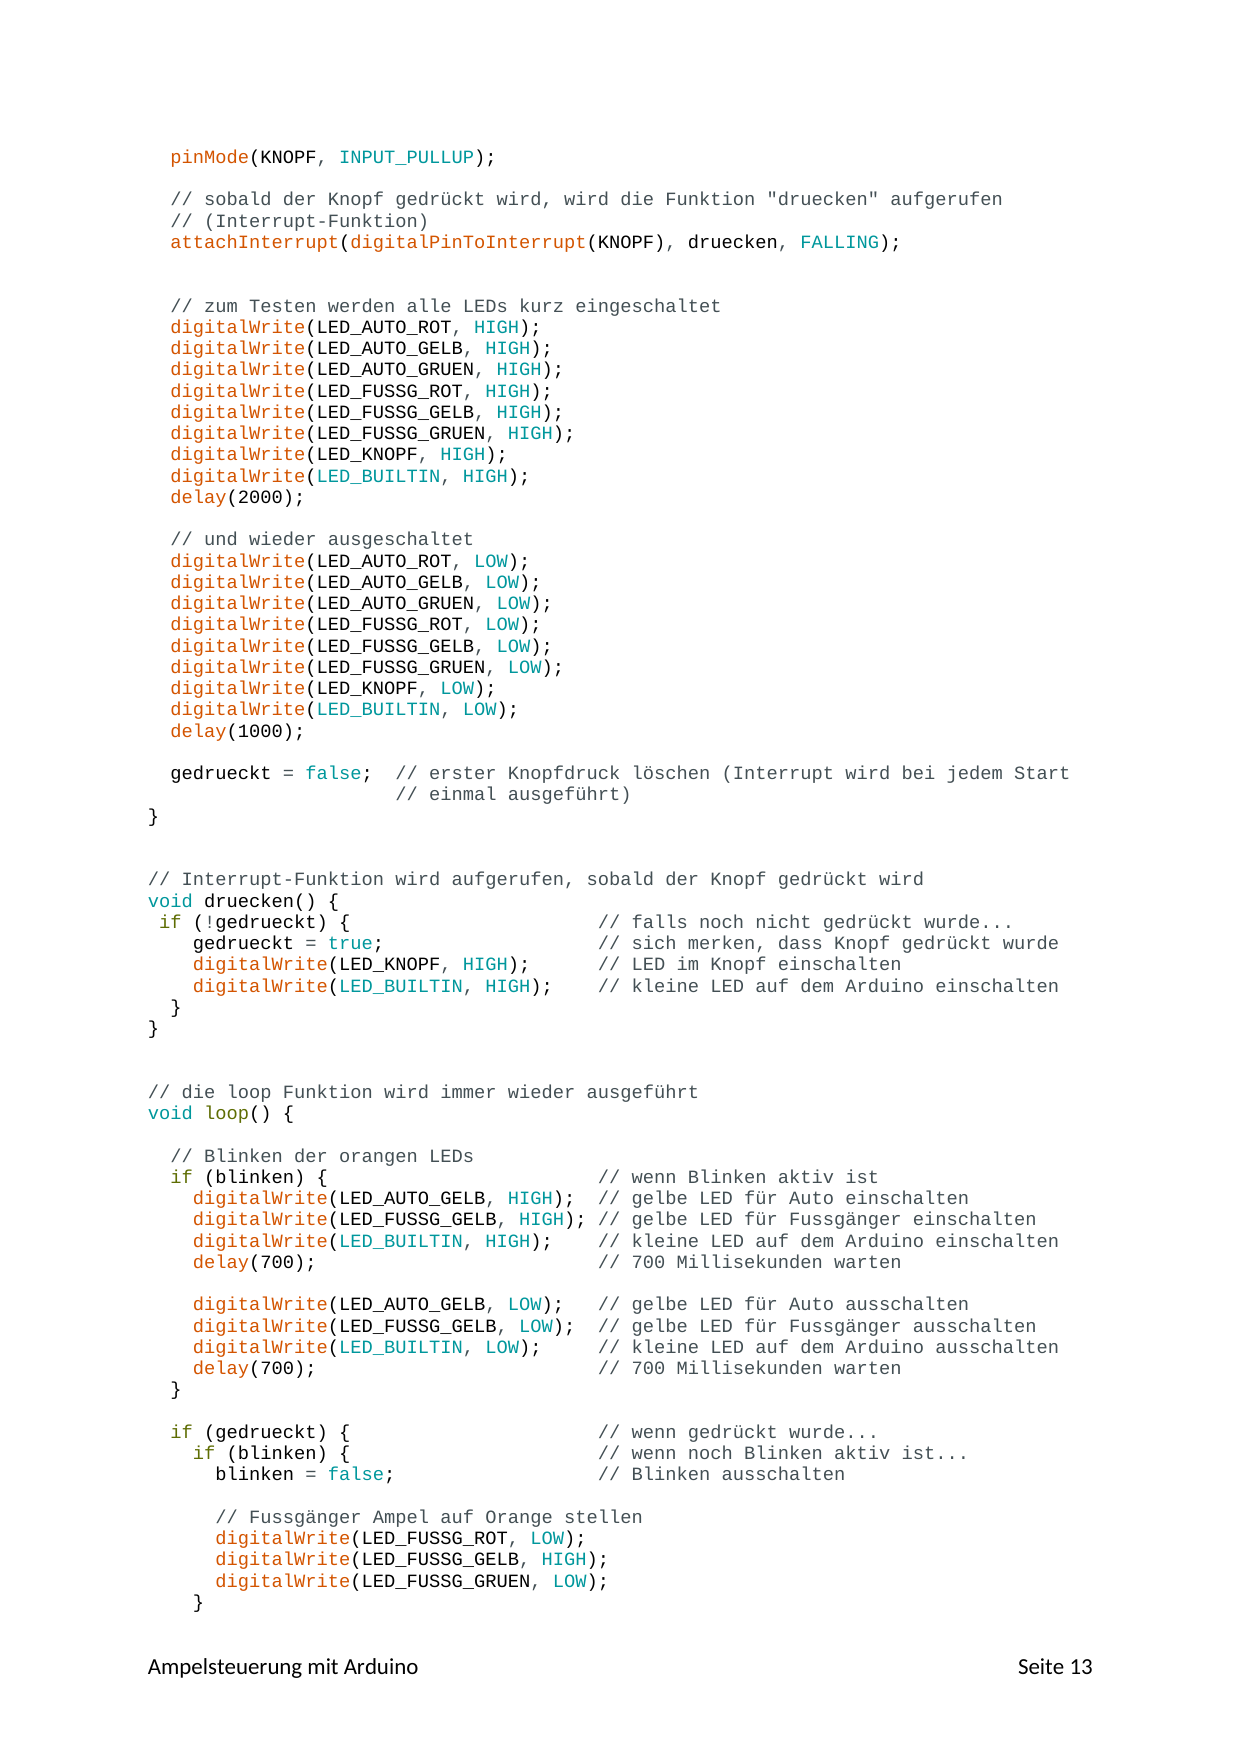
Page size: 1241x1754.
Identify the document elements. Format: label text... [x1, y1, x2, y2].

text // einmal ausgeführt) [148, 785, 1093, 806]
text digitalWrite(LED_BUILTIN, HIGH); // kleine LED auf dem Arduino einschalten [148, 976, 1093, 998]
text digitalWrite(LED_AUTO_ROT, LOW); [148, 551, 1093, 573]
text } [148, 998, 1093, 1019]
text digitalWrite(LED_FUSSG_GELB, LOW); [148, 636, 1093, 658]
text delay(2000); [148, 488, 1093, 509]
text if (!gedrueckt) { // falls noch nicht gedrückt wurde... [148, 913, 1093, 934]
text digitalWrite(LED_AUTO_GELB, HIGH); [148, 339, 1093, 360]
text digitalWrite(LED_FUSSG_GRUEN, HIGH); [148, 424, 1093, 445]
text digitalWrite(LED_FUSSG_ROT, LOW); [148, 1529, 1093, 1550]
text void loop() { [148, 1104, 1093, 1125]
text // die loop Funktion wird immer wieder ausgeführt [148, 1083, 1093, 1104]
text // (Interrupt-Funktion) [148, 211, 1093, 233]
text // Blinken der orangen LEDs [148, 1146, 1093, 1168]
text } [148, 1019, 1093, 1040]
text // sobald der Knopf gedrückt wird, wird die Funktion "druecken" aufgerufen [148, 190, 1093, 211]
text digitalWrite(LED_FUSSG_GELB, HIGH); [148, 403, 1093, 424]
text } [148, 1593, 1093, 1614]
text digitalWrite(LED_BUILTIN, LOW); [148, 700, 1093, 721]
text digitalWrite(LED_FUSSG_GRUEN, LOW); [148, 658, 1093, 679]
text digitalWrite(LED_FUSSG_GRUEN, LOW); [148, 1571, 1093, 1593]
text void druecken() { [148, 891, 1093, 913]
text blinken = false; // Blinken ausschalten [148, 1465, 1093, 1486]
text if (blinken) { // wenn noch Blinken aktiv ist... [148, 1444, 1093, 1465]
text digitalWrite(LED_AUTO_GELB, LOW); // gelbe LED für Auto ausschalten [148, 1295, 1093, 1316]
text digitalWrite(LED_KNOPF, LOW); [148, 679, 1093, 700]
text } [148, 1380, 1093, 1401]
text digitalWrite(LED_FUSSG_GELB, HIGH); // gelbe LED für Fussgänger einschalten [148, 1210, 1093, 1231]
text digitalWrite(LED_FUSSG_ROT, HIGH); [148, 381, 1093, 403]
text delay(700); // 700 Millisekunden warten [148, 1253, 1093, 1274]
text digitalWrite(LED_KNOPF, HIGH); // LED im Knopf einschalten [148, 955, 1093, 976]
text digitalWrite(LED_AUTO_GRUEN, HIGH); [148, 360, 1093, 381]
text gedrueckt = true; // sich merken, dass Knopf gedrückt wurde [148, 934, 1093, 955]
text digitalWrite(LED_FUSSG_ROT, LOW); [148, 615, 1093, 636]
text // Fussgänger Ampel auf Orange stellen [148, 1508, 1093, 1529]
text digitalWrite(LED_BUILTIN, HIGH); [148, 466, 1093, 488]
text digitalWrite(LED_FUSSG_GELB, HIGH); [148, 1550, 1093, 1571]
text digitalWrite(LED_AUTO_GELB, LOW); [148, 573, 1093, 594]
text delay(1000); [148, 721, 1093, 743]
text attachInterrupt(digitalPinToInterrupt(KNOPF), druecken, FALLING); [148, 233, 1093, 254]
text // Interrupt-Funktion wird aufgerufen, sobald der Knopf gedrückt wird [148, 870, 1093, 891]
text gedrueckt = false; // erster Knopfdruck löschen (Interrupt wird bei jedem Start [148, 764, 1093, 785]
text digitalWrite(LED_AUTO_GELB, HIGH); // gelbe LED für Auto einschalten [148, 1189, 1093, 1210]
text } [148, 806, 1093, 828]
text // und wieder ausgeschaltet [148, 530, 1093, 551]
text digitalWrite(LED_KNOPF, HIGH); [148, 445, 1093, 466]
text if (blinken) { // wenn Blinken aktiv ist [148, 1168, 1093, 1189]
text digitalWrite(LED_FUSSG_GELB, LOW); // gelbe LED für Fussgänger ausschalten [148, 1316, 1093, 1338]
text digitalWrite(LED_AUTO_ROT, HIGH); [148, 318, 1093, 339]
text digitalWrite(LED_AUTO_GRUEN, LOW); [148, 594, 1093, 615]
text digitalWrite(LED_BUILTIN, LOW); // kleine LED auf dem Arduino ausschalten [148, 1338, 1093, 1359]
text pinMode(KNOPF, INPUT_PULLUP); [148, 148, 1093, 169]
text if (gedrueckt) { // wenn gedrückt wurde... [148, 1423, 1093, 1444]
text // zum Testen werden alle LEDs kurz eingeschaltet [148, 296, 1093, 318]
text delay(700); // 700 Millisekunden warten [148, 1359, 1093, 1380]
text digitalWrite(LED_BUILTIN, HIGH); // kleine LED auf dem Arduino einschalten [148, 1231, 1093, 1253]
